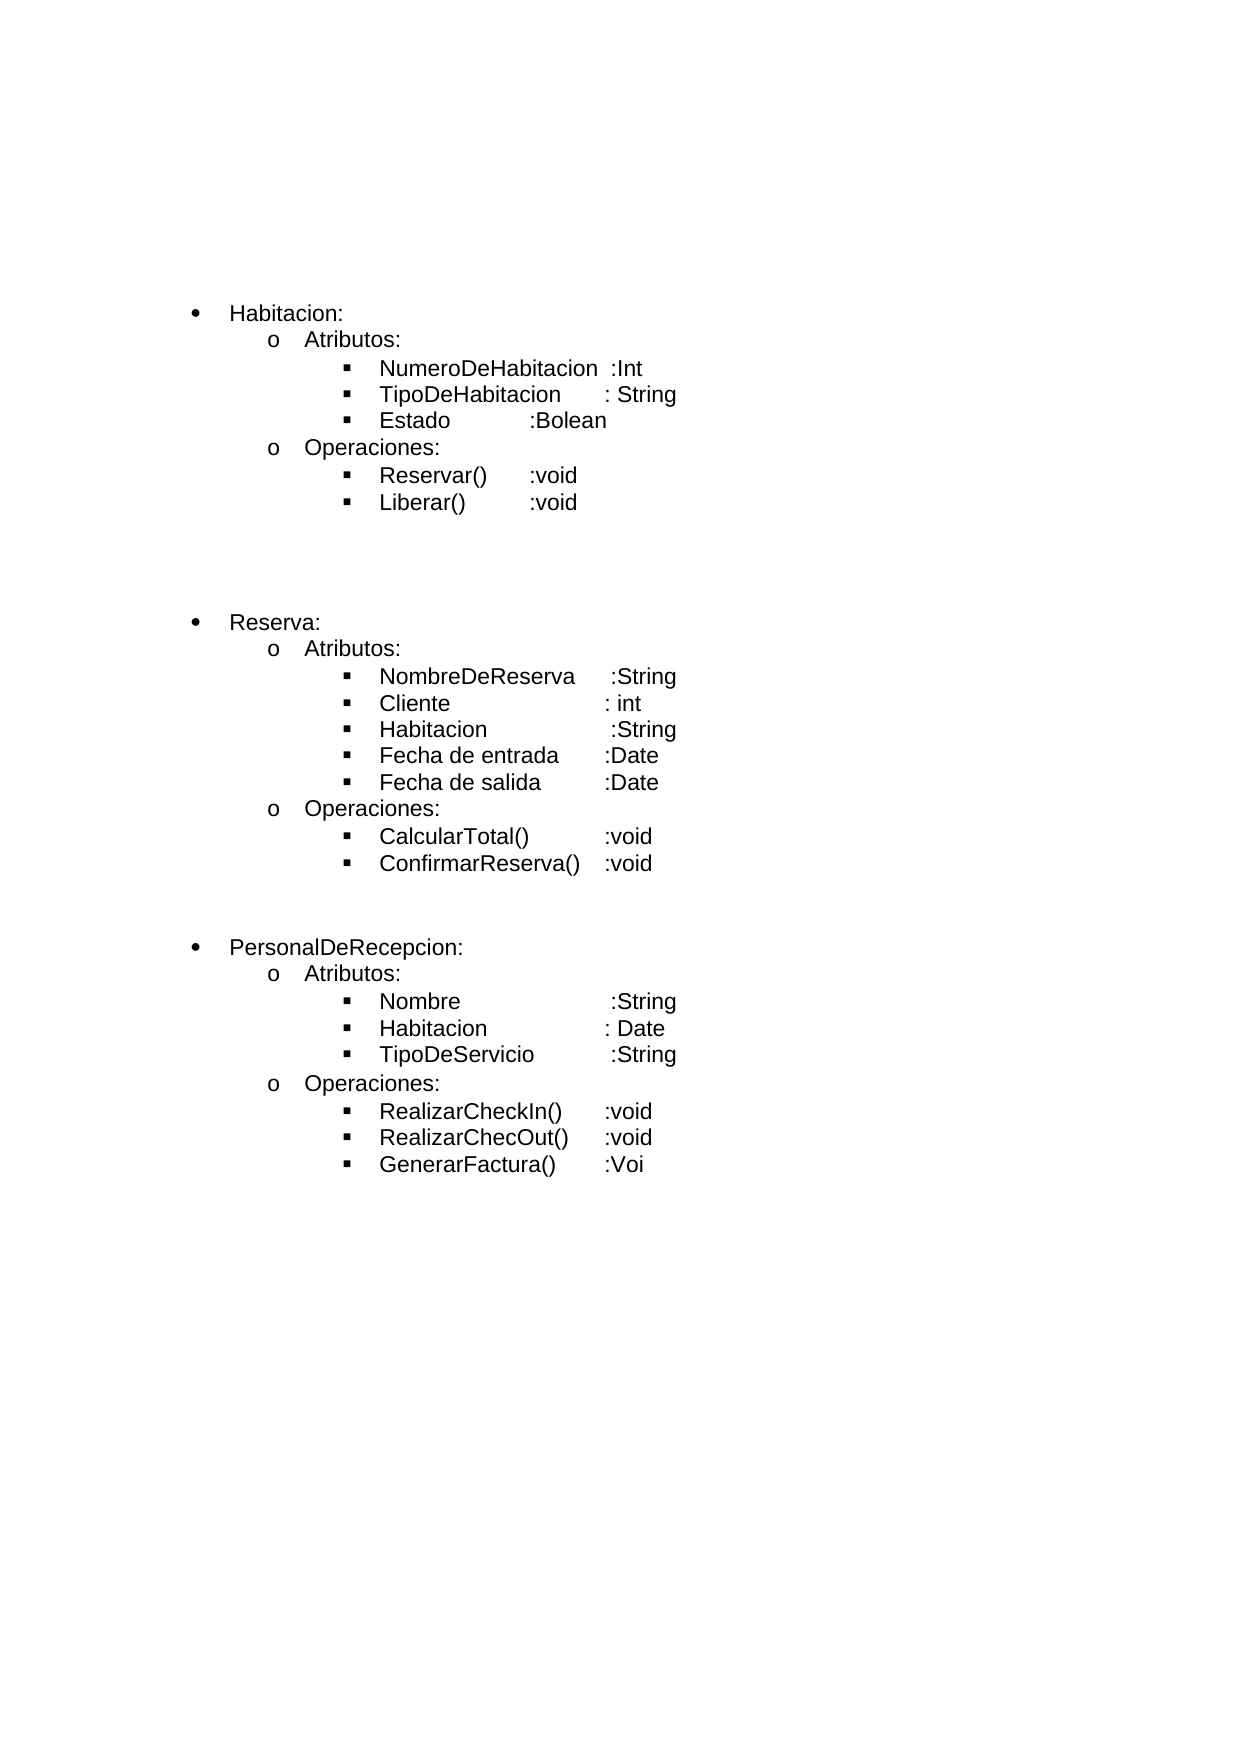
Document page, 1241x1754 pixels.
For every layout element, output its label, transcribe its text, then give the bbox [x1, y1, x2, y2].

list Estado :Bolean [342, 407, 1159, 434]
list CalcularTotal() :void [342, 823, 1159, 850]
list GenerarFactura() :Voi [342, 1151, 1159, 1177]
list Reservar() :void [342, 462, 1159, 488]
list TipoDeServicio :String [342, 1041, 1159, 1067]
list Nombre :String [342, 988, 1159, 1015]
list NombreDeReserva :String [342, 663, 1159, 689]
list Operaciones: [267, 434, 1159, 462]
list PersonalDeRecepcion: [192, 934, 1159, 960]
list Habitacion : Date [342, 1015, 1159, 1041]
list Cliente : int [342, 689, 1159, 716]
list RealizarChecOut() :void [342, 1124, 1159, 1151]
list Operaciones: [267, 1069, 1159, 1098]
list NumeroDeHabitacion :Int [342, 355, 1159, 381]
list TipoDeHabitacion : String [342, 381, 1159, 407]
list Fecha de salida :Date [342, 769, 1159, 795]
list Reserva: [192, 608, 1159, 635]
list Operaciones: [267, 795, 1159, 823]
list Habitacion: [192, 300, 1159, 326]
list Atributos: [267, 960, 1159, 988]
list Habitacion :String [342, 716, 1159, 742]
list Atributos: [267, 635, 1159, 663]
list Atributos: [267, 326, 1159, 355]
list ConfirmarReserva() :void [342, 850, 1159, 876]
list Fecha de entrada :Date [342, 742, 1159, 769]
list Liberar() :void [342, 488, 1159, 515]
list RealizarCheckIn() :void [342, 1098, 1159, 1124]
